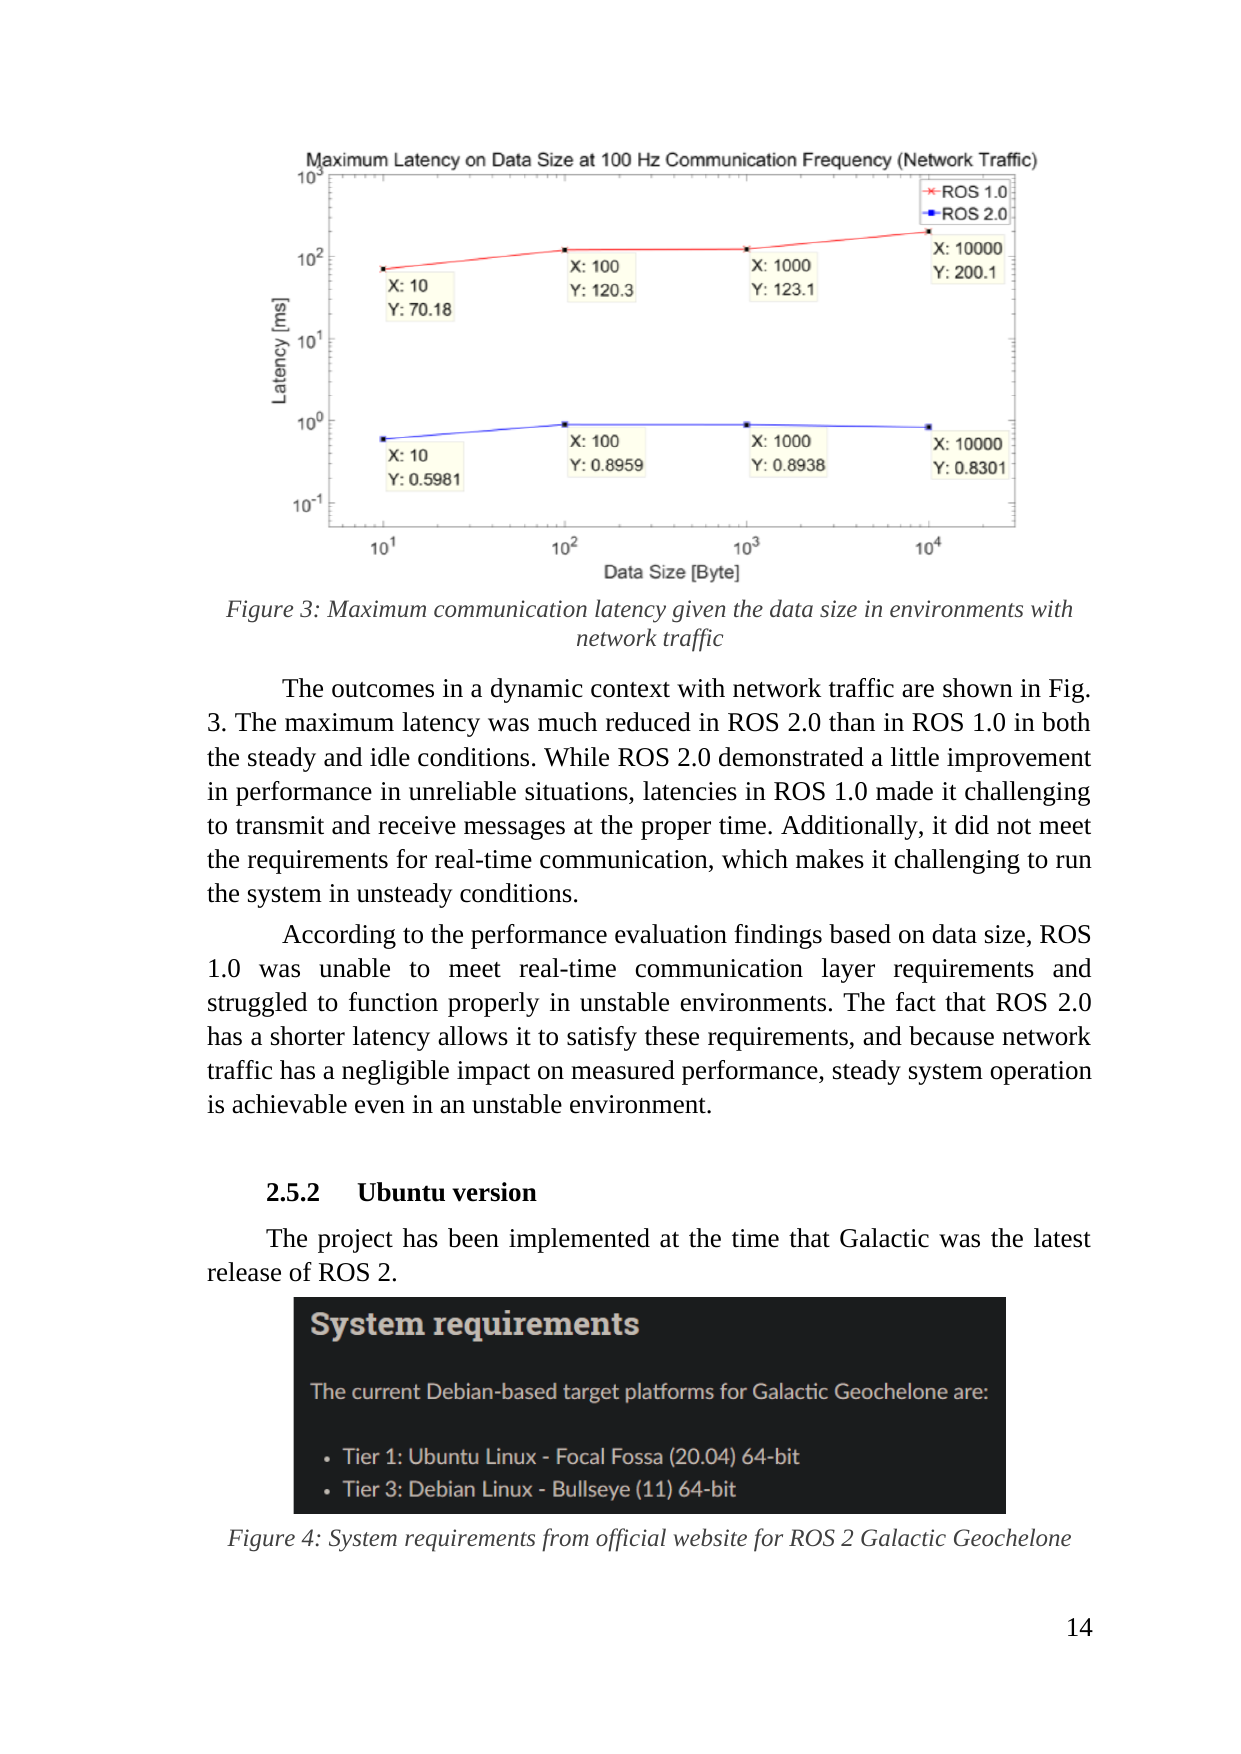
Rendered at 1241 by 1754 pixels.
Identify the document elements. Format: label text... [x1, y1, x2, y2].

text The outcomes in a dynamic context with network traffic are shown in Fig. 3. The maximum latency was much reduced in ROS 2.0 than in ROS 1.0 in both the steady and idle conditions. While ROS 2.0 demonstrated a little improvement in performance in unreliable situations, latencies in ROS 1.0 made it challenging to transmit and receive messages at the proper time. Additionally, it did not meet the requirements for real-time communication, which makes it challenging to run the system in unsteady conditions. [207, 672, 1092, 908]
picture [256, 118, 1044, 585]
picture [293, 1297, 1006, 1514]
subtitle Ubuntu version [266, 1176, 1092, 1207]
text The project has been implemented at the time that Galactic was the latest release of ROS 2. [207, 1222, 1092, 1288]
text According to the performance evaluation findings based on data size, ROS 1.0 was unable to meet real-time communication layer requirements and struggled to function properly in unstable environments. The fact that ROS 2.0 has a shorter latency allows it to satisfy these requirements, and because network traffic has a negligible impact on measured performance, steady system operation is achievable even in an unstable environment. [207, 918, 1092, 1120]
